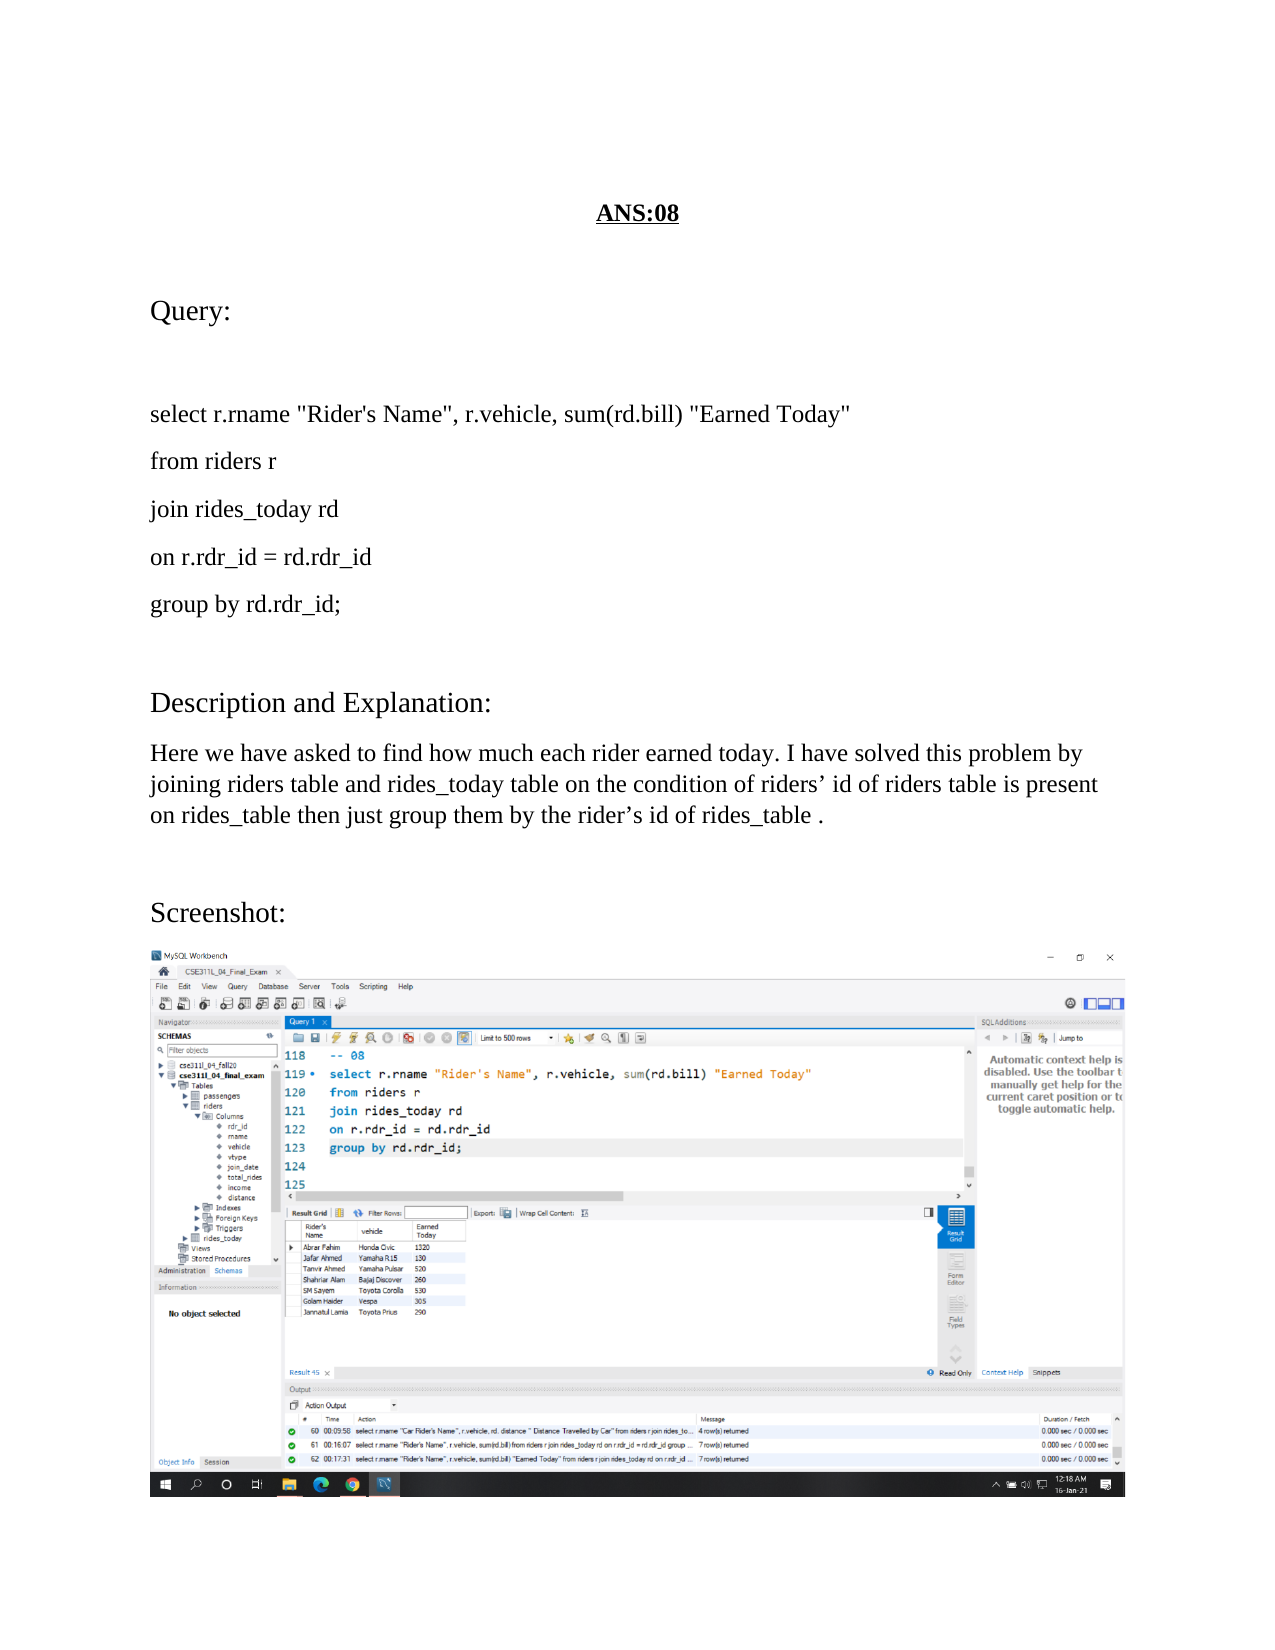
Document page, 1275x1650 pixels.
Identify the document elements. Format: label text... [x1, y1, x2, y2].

text ANS:08 [150, 198, 1125, 226]
text Query: [150, 293, 1125, 327]
text from riders r [150, 446, 1125, 475]
text group by rd.rdr_id; [150, 589, 1125, 618]
text select r.rname "Rider's Name", r.vehicle, sum(rd.bill) "Earned Today" [150, 399, 1125, 427]
text Screenshot: [150, 895, 1125, 929]
text Description and Explanation: [150, 685, 1125, 718]
text join rides_today rd [150, 494, 1125, 523]
picture [150, 948, 1125, 1497]
text on r.rdr_id = rd.rdr_id [150, 542, 1125, 571]
text Here we have asked to find how much each rider earned today. I have solved this problem by joining riders table and rides_today table on the condition of riders’ id of riders table is present on rides_table then just group them by the rider’s id of rides_table . [150, 738, 1125, 829]
